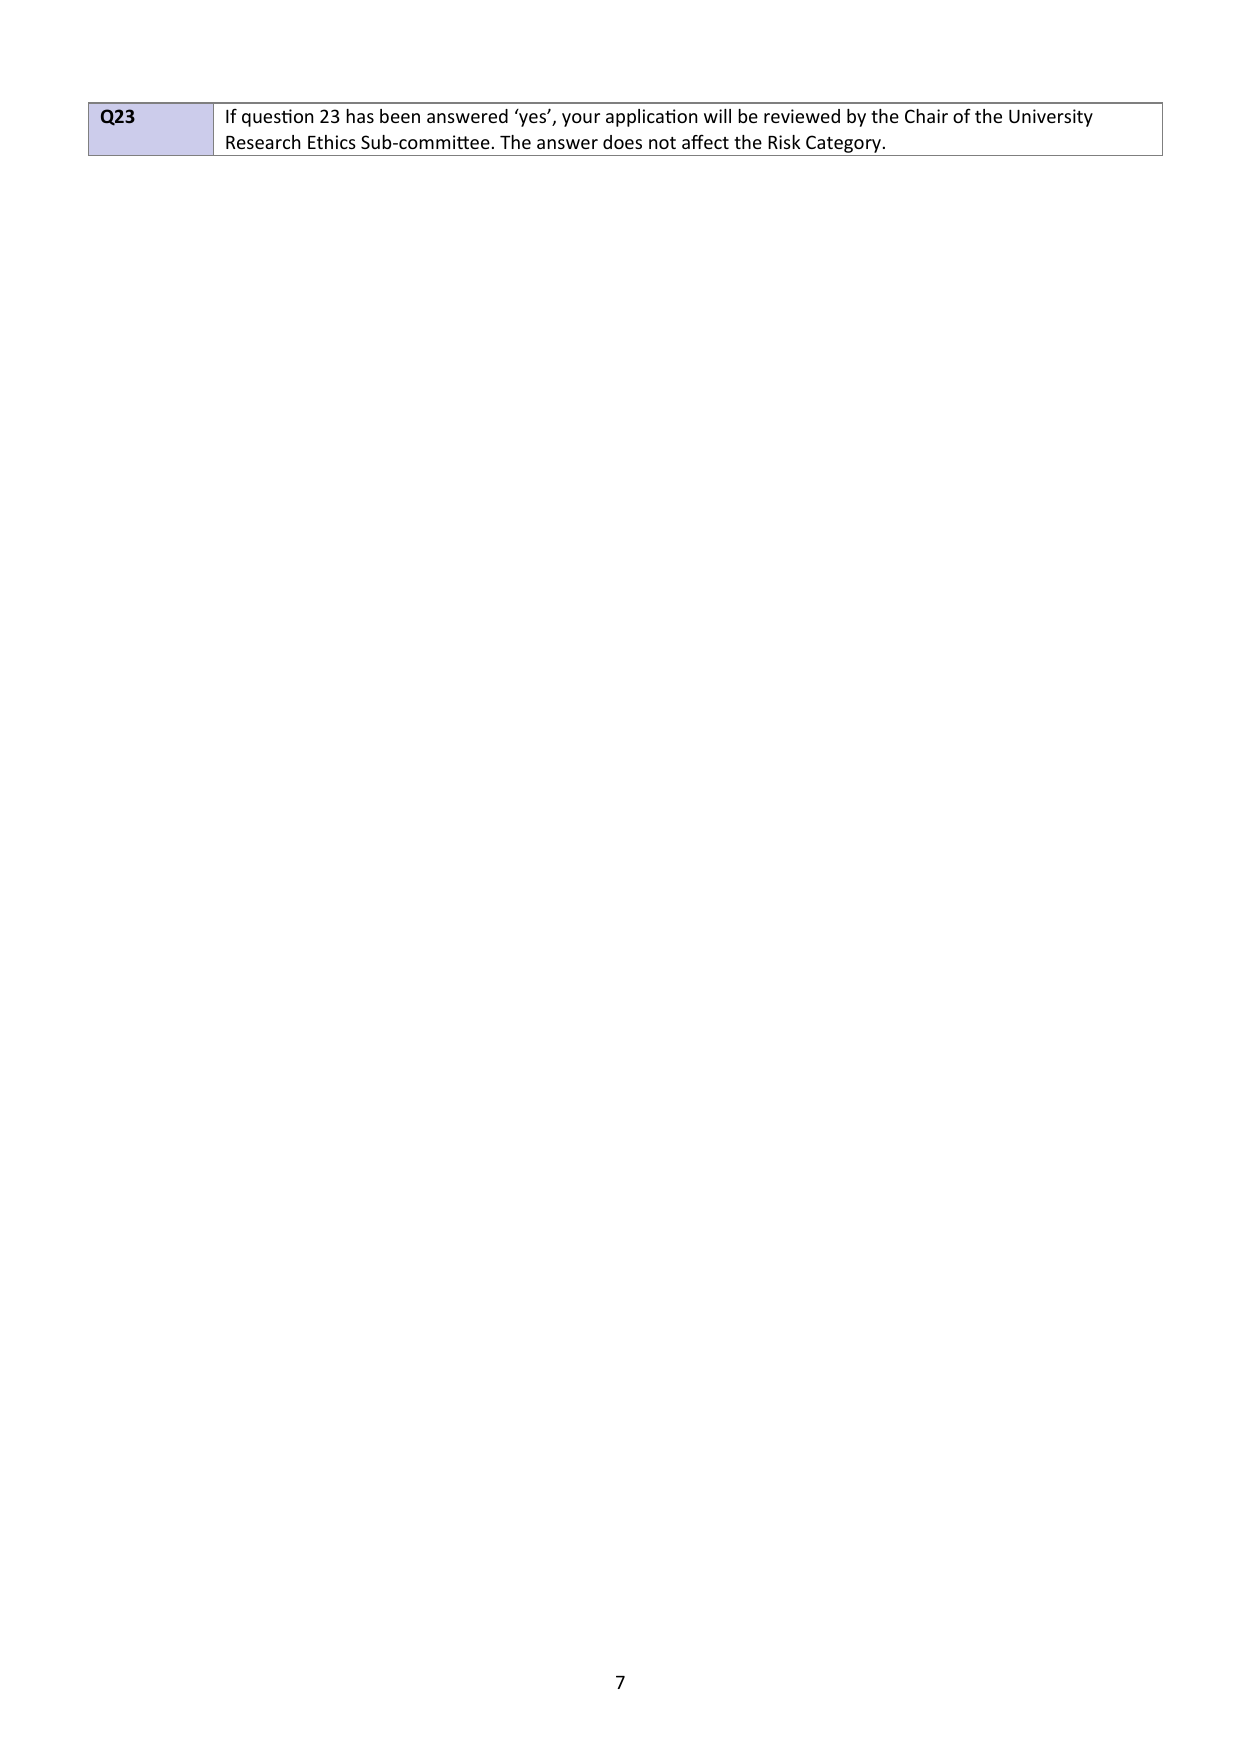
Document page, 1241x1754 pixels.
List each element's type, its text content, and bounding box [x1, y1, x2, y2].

table_cell Q23 [89, 104, 213, 155]
table_cell If question 23 has been answered ‘yes’, your application will be reviewed by the Chair of the University Research Ethics Sub-committee. The answer does not affect the Risk Category. [214, 104, 1162, 155]
